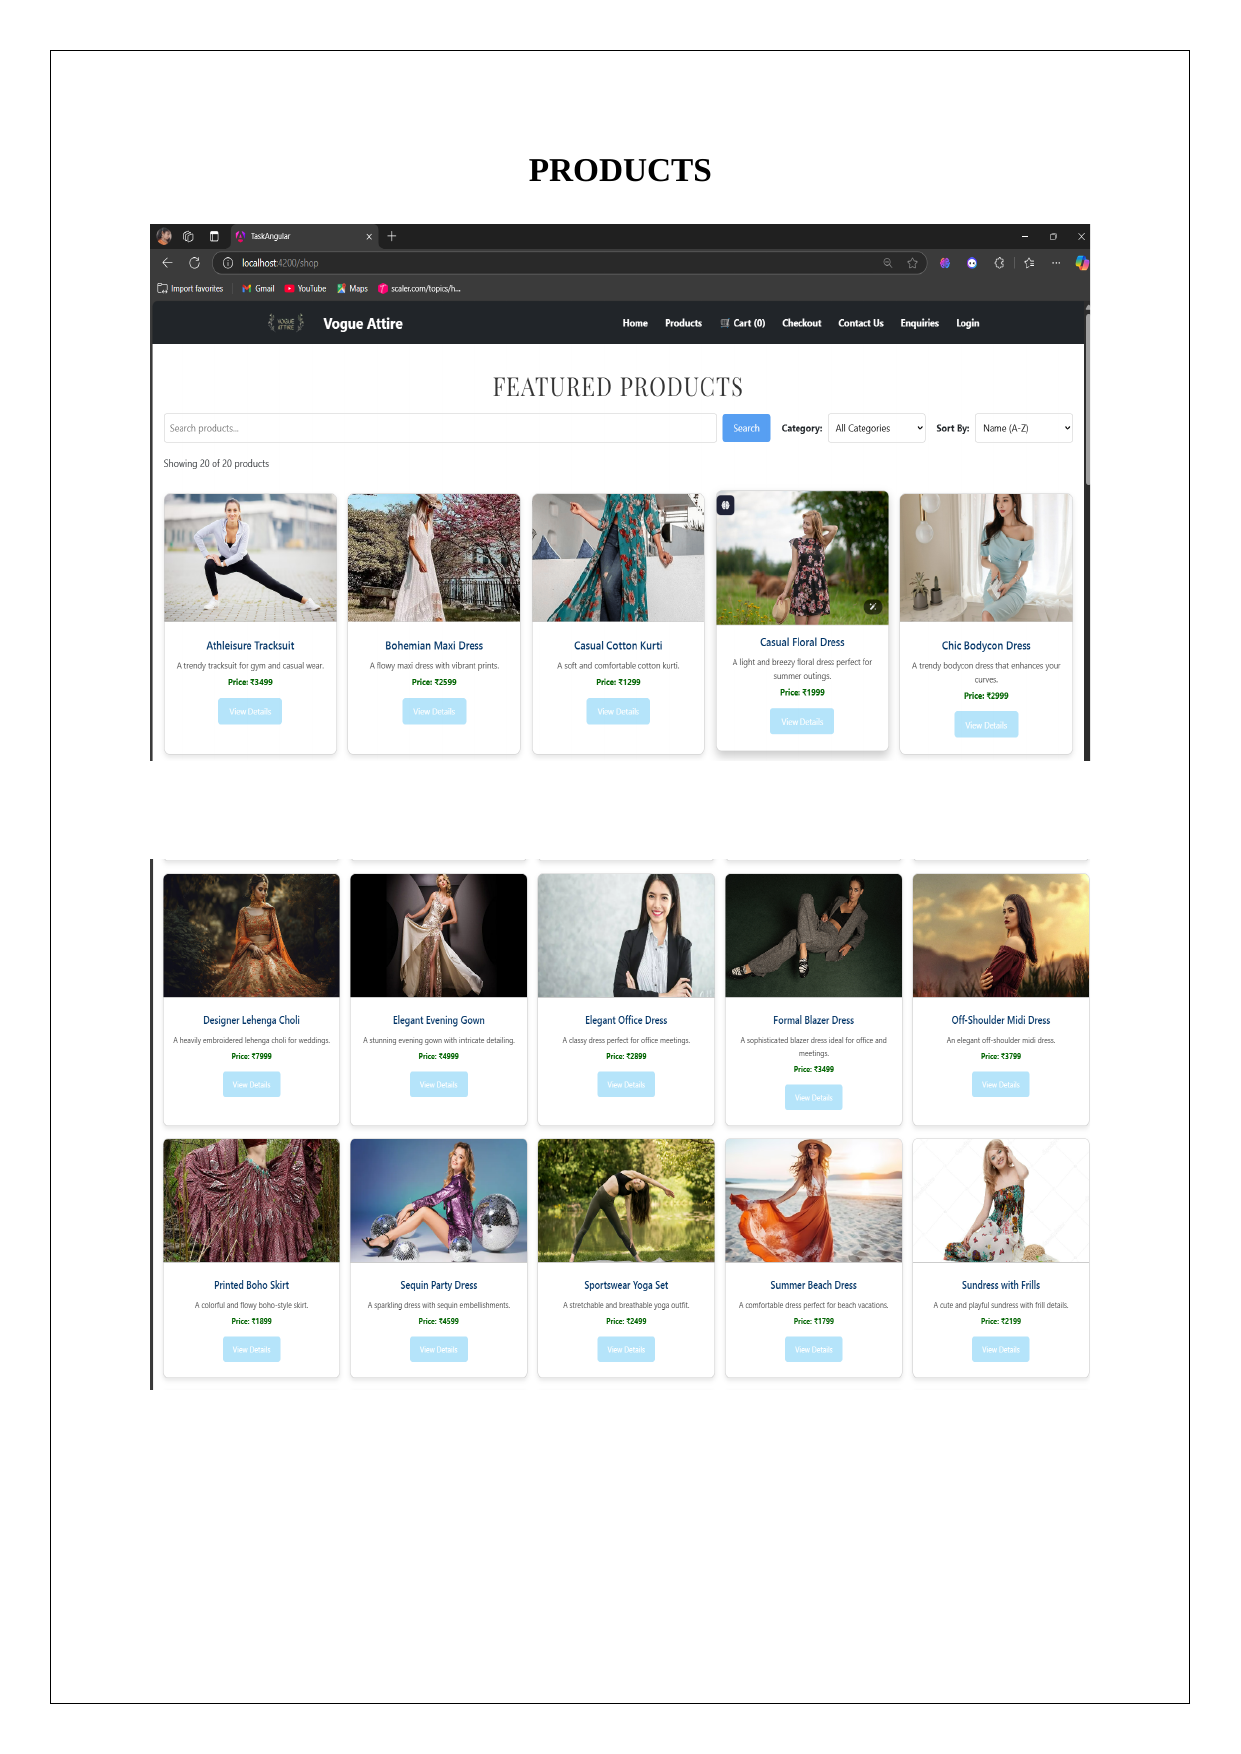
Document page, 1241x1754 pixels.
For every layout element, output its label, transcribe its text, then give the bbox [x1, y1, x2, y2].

picture [150, 224, 1091, 761]
text PRODUCTS [150, 150, 1090, 188]
picture [150, 859, 1091, 1390]
